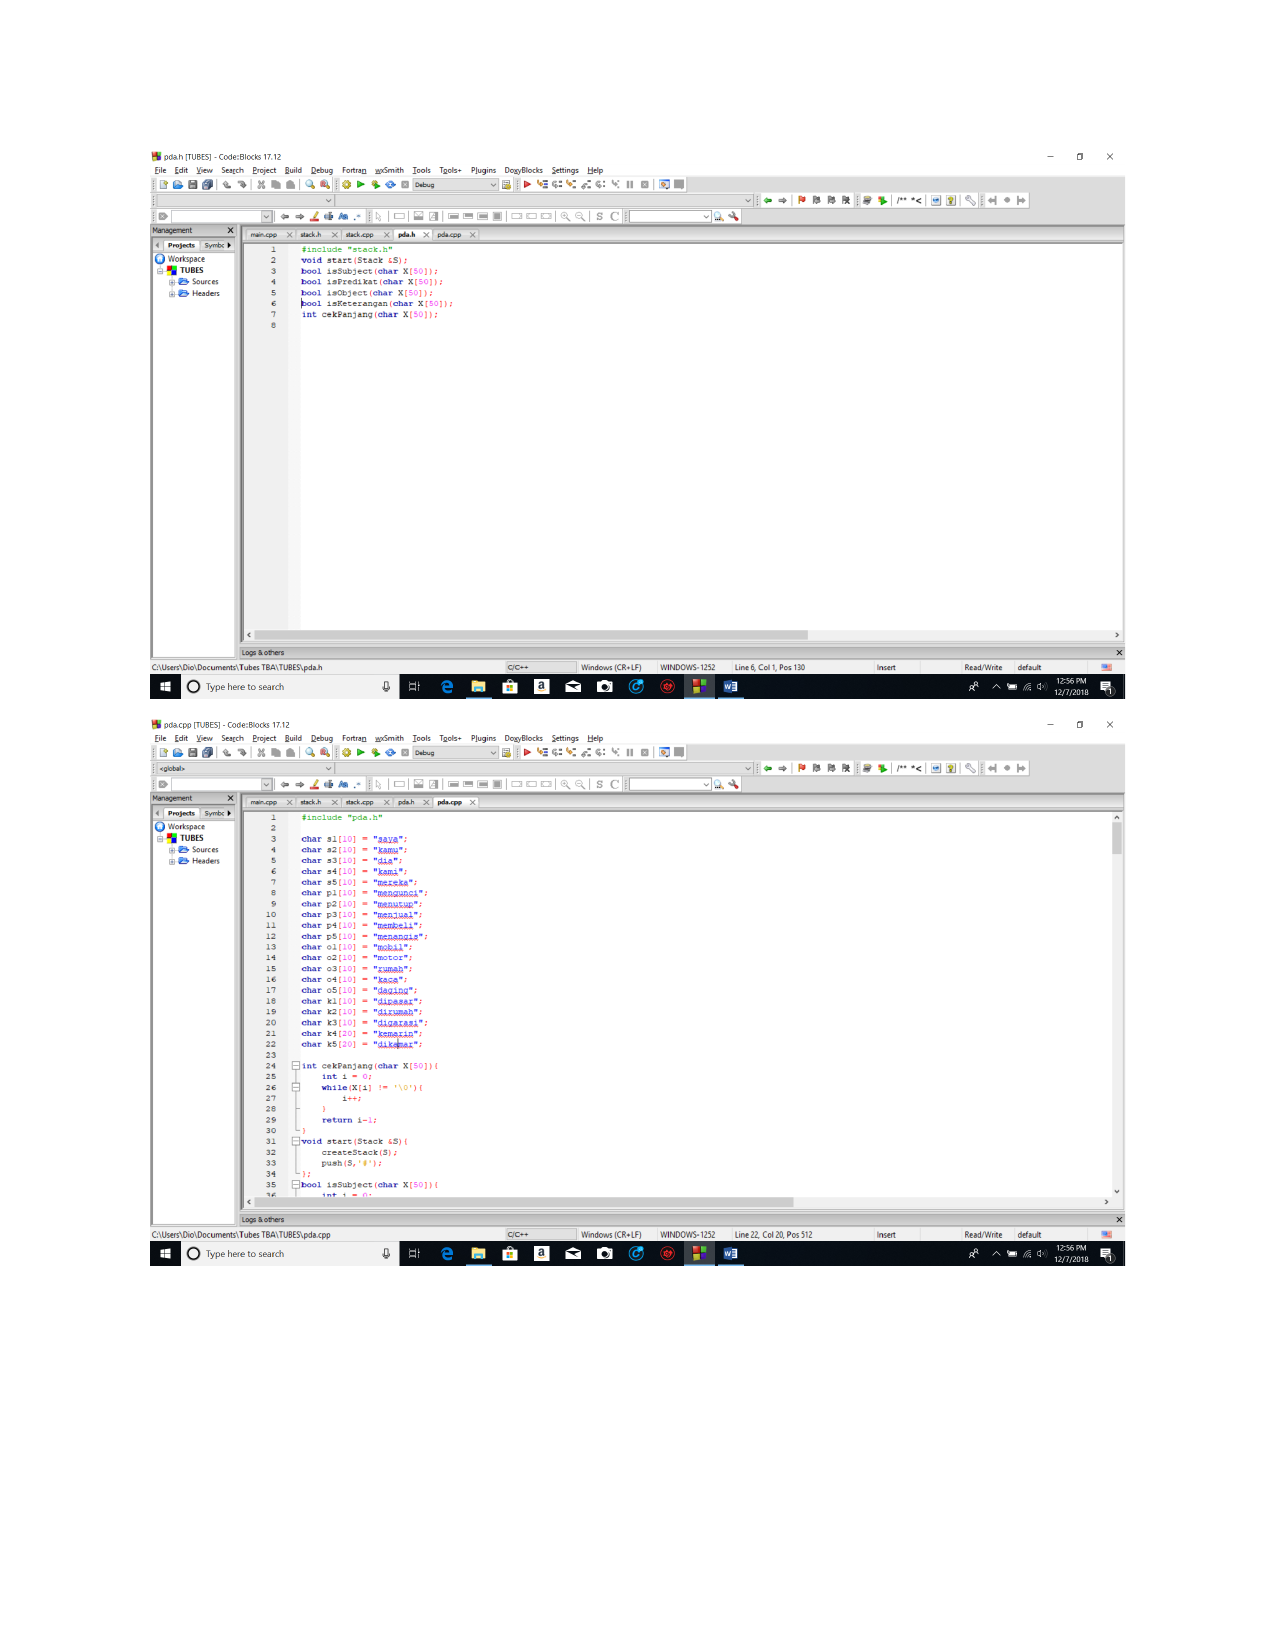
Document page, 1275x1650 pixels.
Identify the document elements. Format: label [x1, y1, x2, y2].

picture [150, 717, 1125, 1266]
picture [150, 150, 1125, 699]
